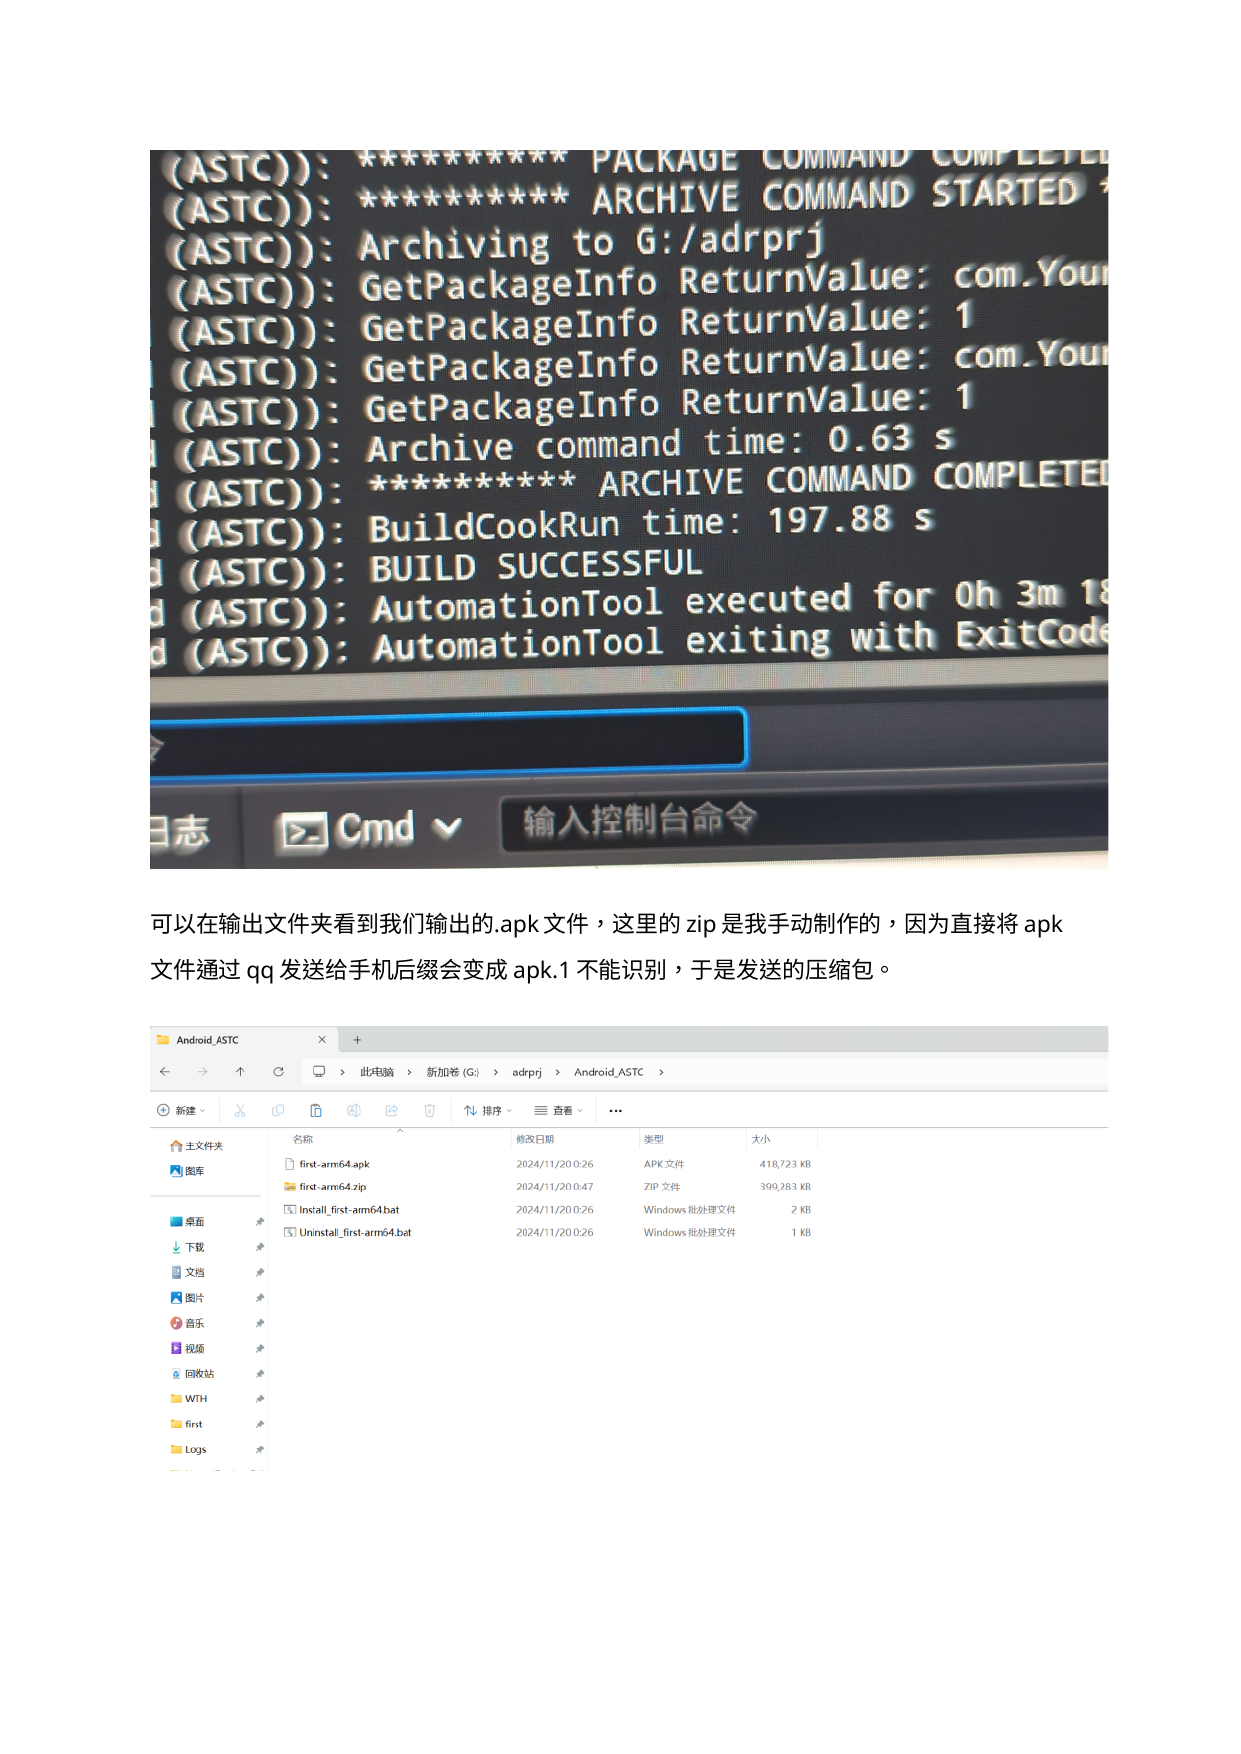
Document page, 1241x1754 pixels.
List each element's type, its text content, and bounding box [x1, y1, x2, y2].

text 可以在输出文件夹看到我们输出的.apk文件，这里的zip是我手动制作的，因为直接将apk文件通过qq发送给手机后缀会变成apk.1不能识别，于是发送的压缩包。 [150, 908, 1090, 986]
picture [150, 150, 1109, 869]
picture [150, 1026, 1109, 1471]
